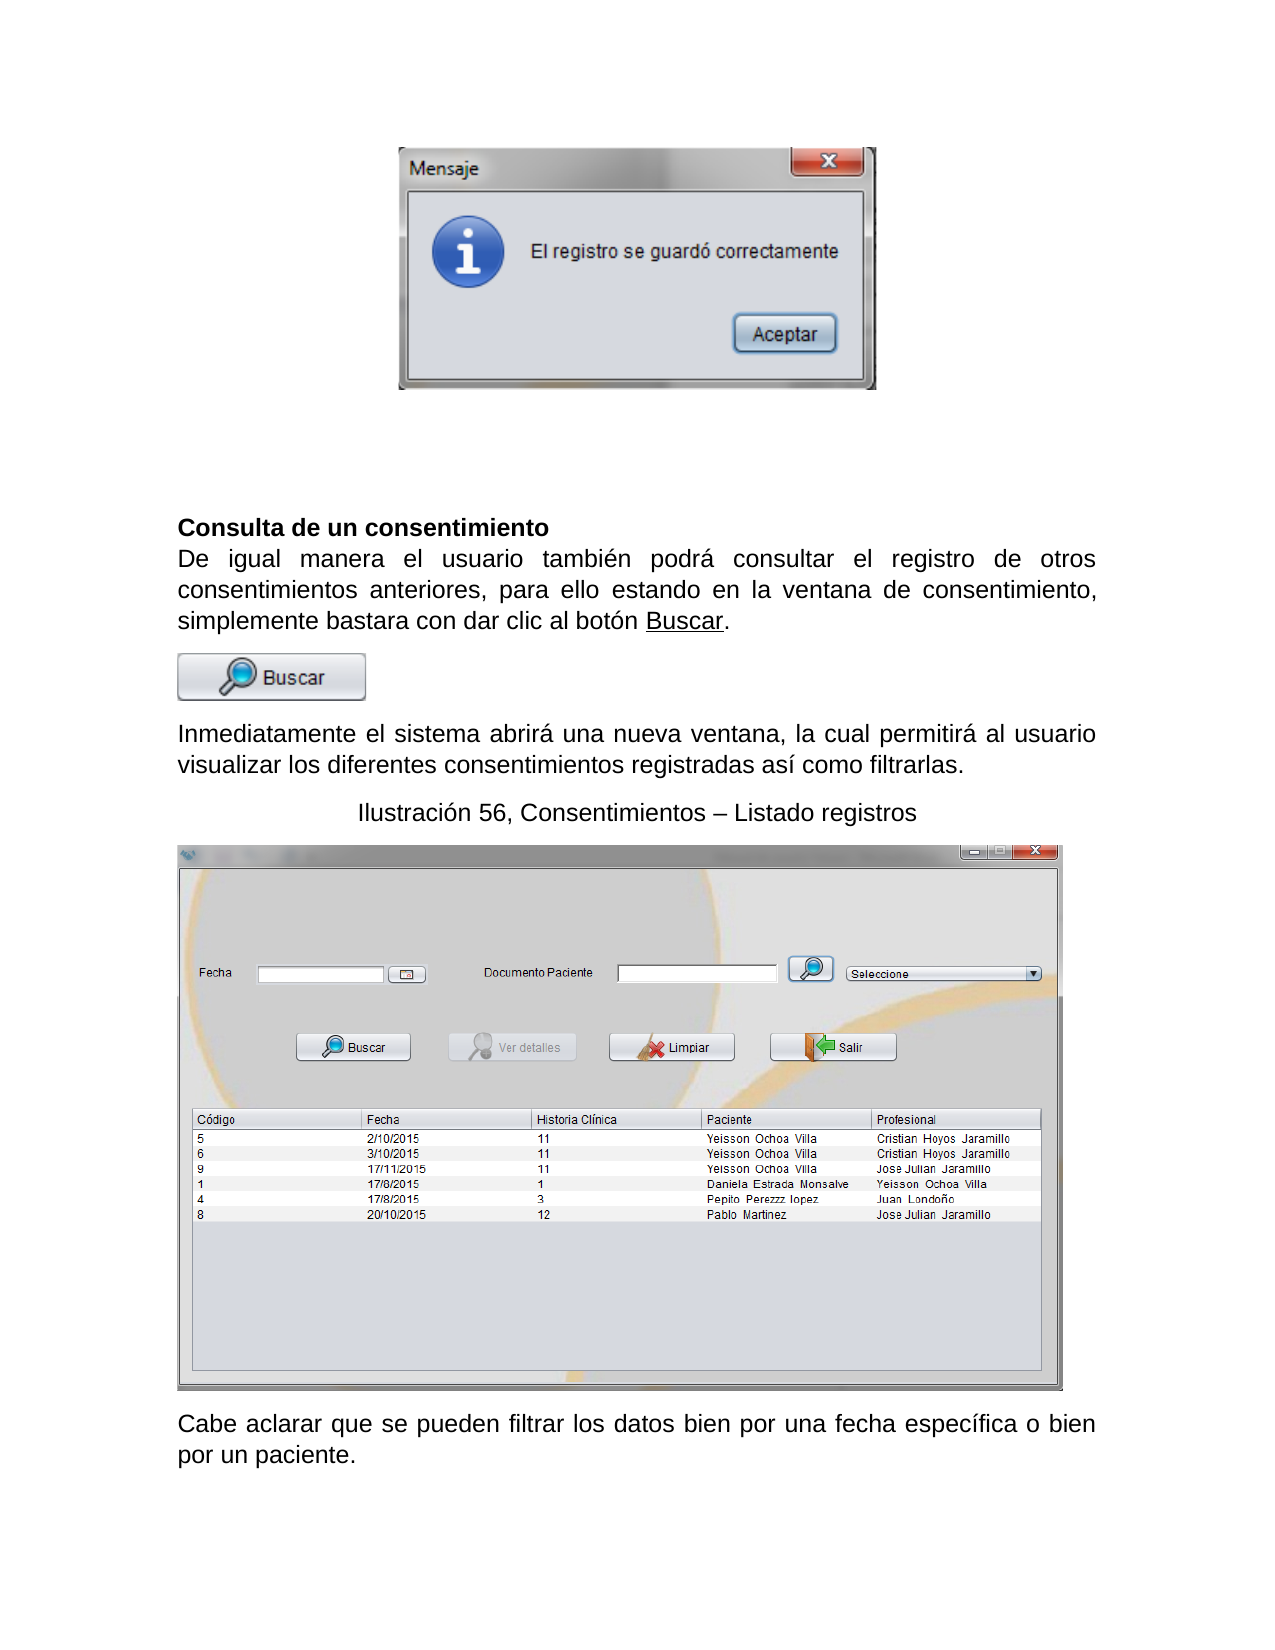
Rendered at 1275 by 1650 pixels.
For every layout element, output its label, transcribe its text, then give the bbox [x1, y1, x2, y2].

picture [177, 653, 367, 701]
text De igual manera el usuario también podrá consultar el registro de otros consentimientos anteriores, para ello estando en la ventana de consentimiento, simplemente bastara con dar clic al botón Buscar. [177, 543, 1098, 634]
picture [398, 147, 877, 390]
text Cabe aclarar que se pueden filtrar los datos bien por una fecha específica o bien por un paciente. [177, 1409, 1098, 1469]
picture [177, 845, 1063, 1391]
subtitle Consulta de un consentimiento [177, 512, 1098, 541]
text Inmediatamente el sistema abrirá una nueva ventana, la cual permitirá al usuario visualizar los diferentes consentimientos registradas así como filtrarlas. [177, 719, 1098, 779]
text Ilustración 56, Consentimientos – Listado registros [177, 798, 1098, 827]
